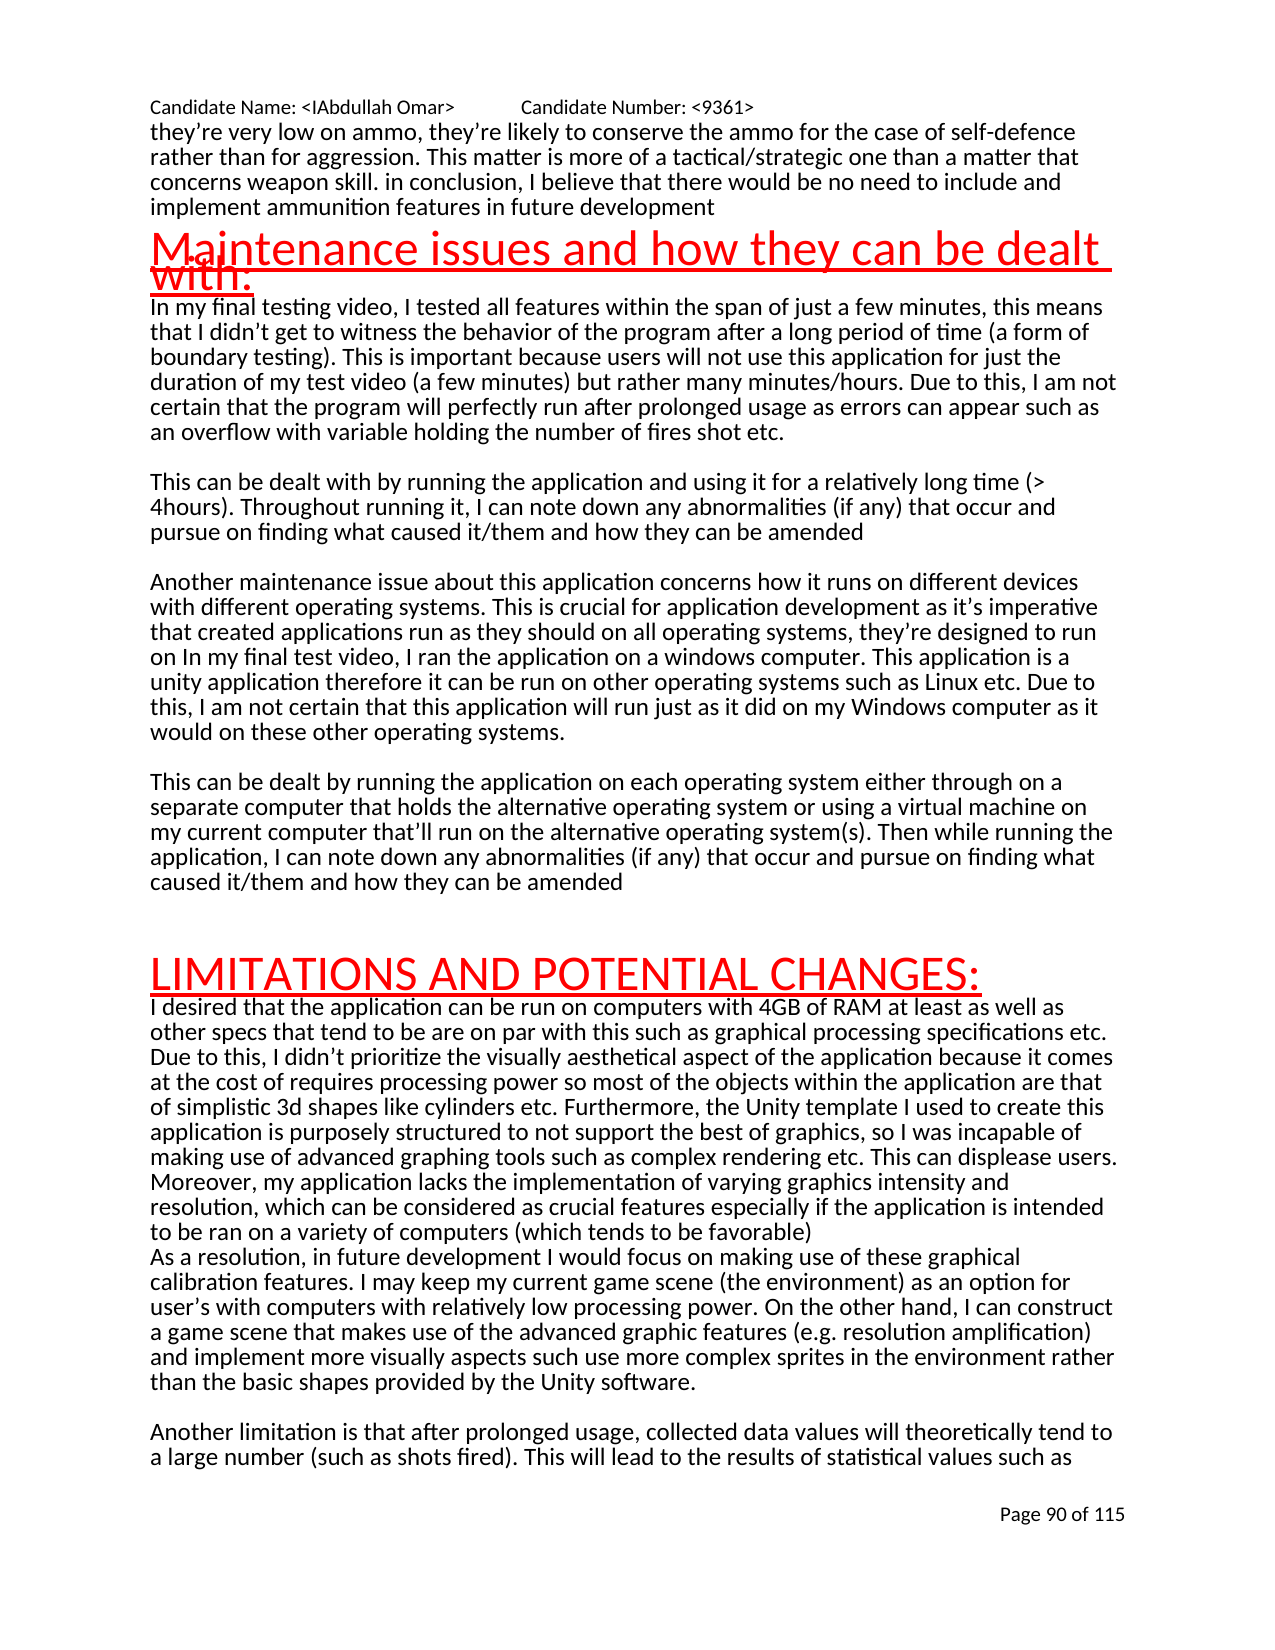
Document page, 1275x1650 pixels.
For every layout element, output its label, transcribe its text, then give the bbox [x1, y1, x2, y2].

text This can be dealt by running the application on each operating system either through on a separate computer that holds the alternative operating system or using a virtual machine on my current computer that’ll run on the alternative operating system(s). Then while running the application, I can note down any abnormalities (if any) that occur and pursue on finding what caused it/them and how they can be amended [150, 770, 1125, 895]
text Maintenance issues and how they can be dealt with: [150, 245, 1125, 295]
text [150, 120, 1125, 220]
text LIMITATIONS AND POTENTIAL CHANGES: [150, 970, 1125, 995]
text This can be dealt with by running the application and using it for a relatively long time (> 4hours). Throughout running it, I can note down any abnormalities (if any) that occur and pursue on finding what caused it/them and how they can be amended [150, 470, 1125, 545]
text In my final testing video, I tested all features within the span of just a few minutes, this means that I didn’t get to witness the behavior of the program after a long period of time (a form of boundary testing). This is important because users will not use this application for just the duration of my test video (a few minutes) but rather many minutes/hours. Due to this, I am not certain that the program will perfectly run after prolonged usage as errors can appear such as an overflow with variable holding the number of fires shot etc. [150, 295, 1125, 445]
text As a resolution, in future development I would focus on making use of these graphical calibration features. I may keep my current game scene (the environment) as an option for user’s with computers with relatively low processing power. On the other hand, I can construct a game scene that makes use of the advanced graphic features (e.g. resolution amplification) and implement more visually aspects such use more complex sprites in the environment rather than the basic shapes provided by the Unity software. [150, 1245, 1125, 1395]
text I desired that the application can be run on computers with 4GB of RAM at least as well as other specs that tend to be are on par with this such as graphical processing specifications etc. Due to this, I didn’t prioritize the visually aesthetical aspect of the application because it comes at the cost of requires processing power so most of the objects within the application are that of simplistic 3d shapes like cylinders etc. Furthermore, the Unity template I used to create this application is purposely structured to not support the best of graphics, so I was incapable of making use of advanced graphing tools such as complex rendering etc. This can displease users. Moreover, my application lacks the implementation of varying graphics intensity and resolution, which can be considered as crucial features especially if the application is intended to be ran on a variety of computers (which tends to be favorable) [150, 995, 1125, 1245]
text Another maintenance issue about this application concerns how it runs on different devices with different operating systems. This is crucial for application development as it’s imperative that created applications run as they should on all operating systems, they’re designed to run on In my final test video, I ran the application on a windows computer. This application is a unity application therefore it can be run on other operating systems such as Linux etc. Due to this, I am not certain that this application will run just as it did on my Windows computer as it would on these other operating systems. [150, 570, 1125, 745]
